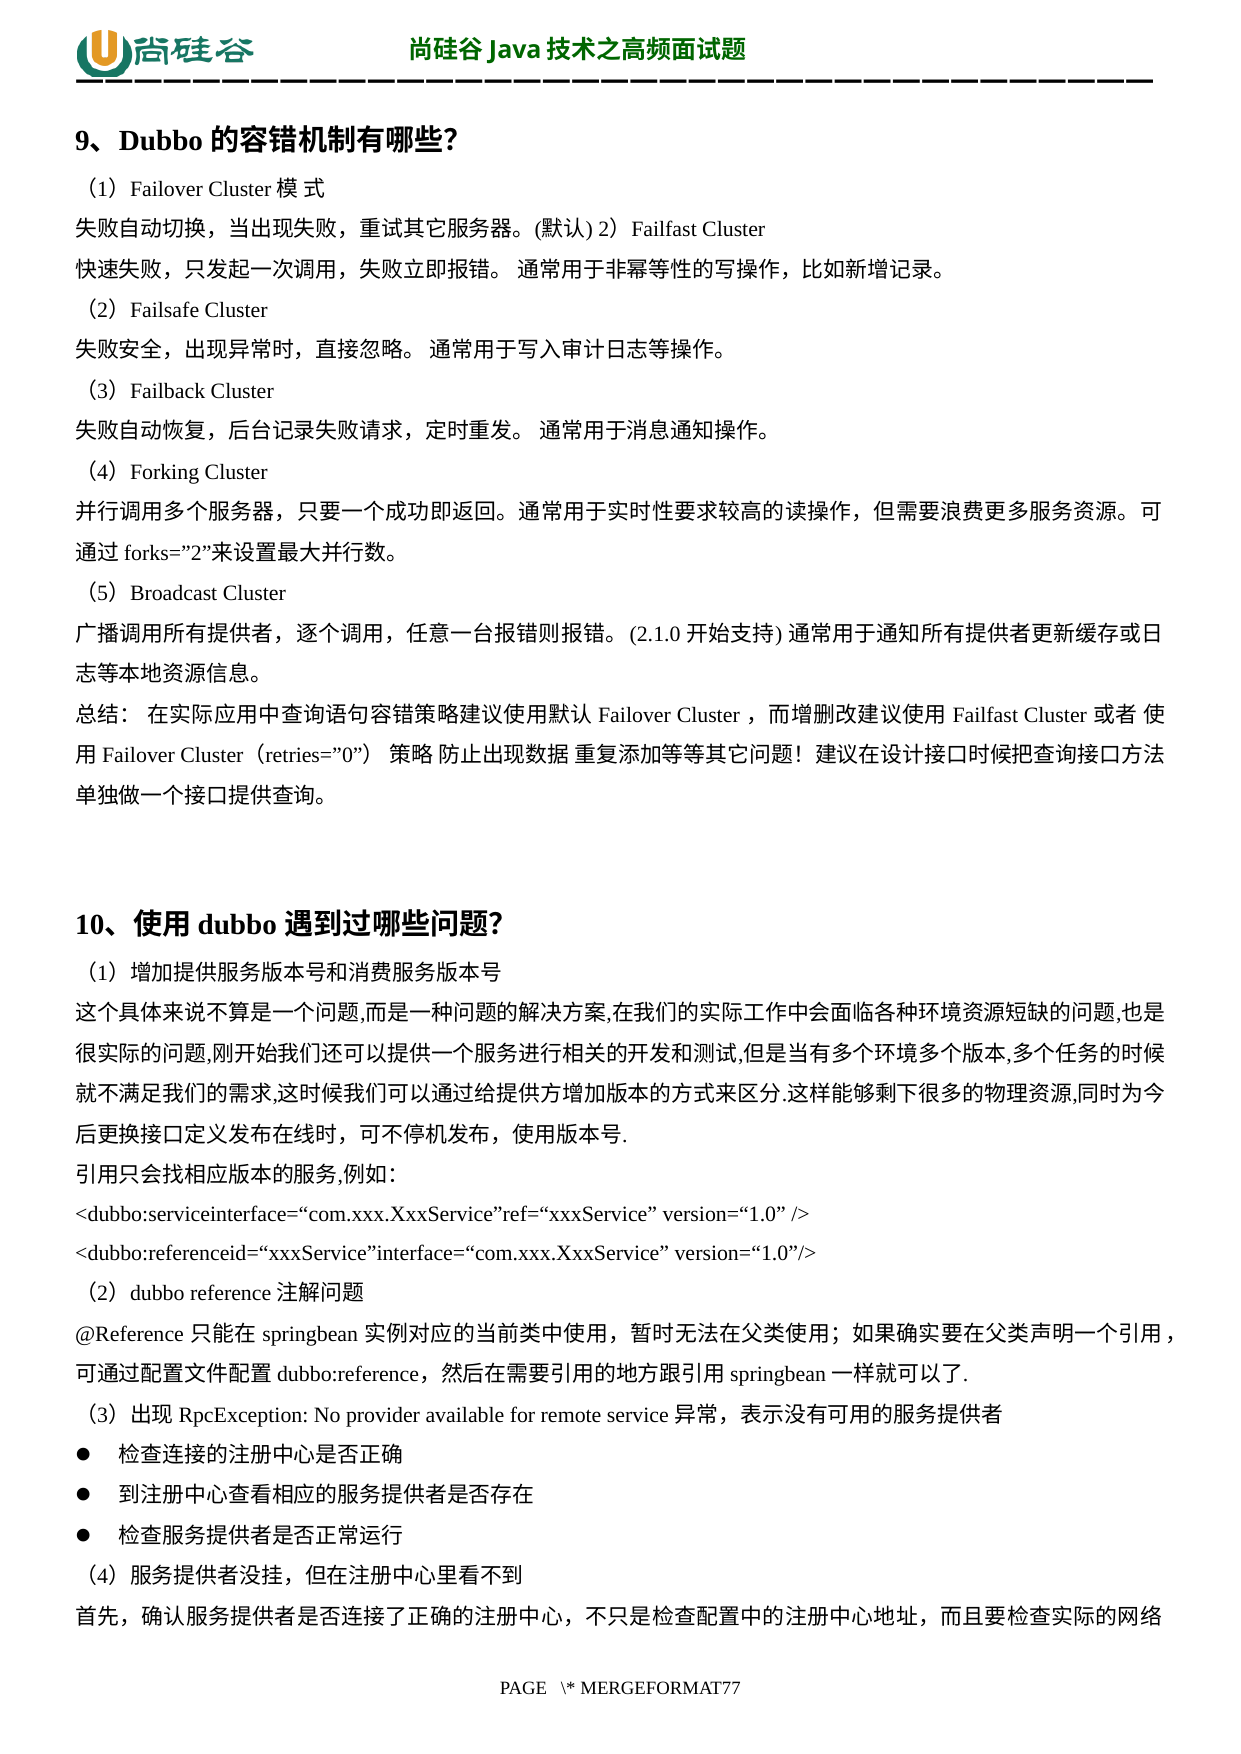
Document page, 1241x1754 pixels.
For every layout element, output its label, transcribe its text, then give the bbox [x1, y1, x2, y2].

subtitle 9、Dubbo 的容错机制有哪些？ [75, 105, 1165, 170]
picture [75, 29, 253, 77]
text <dubbo:serviceinterface=“com.xxx.XxxService”ref=“xxxService” version=“1.0” /> [75, 1197, 1165, 1230]
text 失败自动切换，当出现失败，重试其它服务器。(默认) 2）Failfast Cluster [75, 211, 1165, 243]
text 广播调用所有提供者，逐个调用，任意一台报错则报错。(2.1.0 开始支持) 通常用于通知所有提供者更新缓存或日志等本地资源信息。 [75, 615, 1165, 688]
text 并行调用多个服务器，只要一个成功即返回。通常用于实时性要求较高的读操作，但需要浪费更多服务资源。可通过 forks=”2”来设置最大并行数。 [75, 494, 1165, 567]
text 快速失败，只发起一次调用，失败立即报错。 通常用于非幂等性的写操作，比如新增记录。 [75, 251, 1165, 284]
text 失败安全，出现异常时，直接忽略。 通常用于写入审计日志等操作。 [75, 332, 1165, 364]
text 引用只会找相应版本的服务,例如： [75, 1157, 1165, 1189]
text <dubbo:referenceid=“xxxService”interface=“com.xxx.XxxService” version=“1.0”/> [75, 1236, 1165, 1268]
text （3）Failback Cluster [75, 372, 1165, 405]
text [75, 1598, 1165, 1631]
text （4）服务提供者没挂，但在注册中心里看不到 [75, 1558, 1165, 1590]
list 检查连接的注册中心是否正确 [75, 1437, 1165, 1469]
text @Reference 只能在 springbean 实例对应的当前类中使用，暂时无法在父类使用；如果确实要在父类声明一个引用，可通过配置文件配置 dubbo:reference，然后在需要引用的地方跟引用 springbean 一样就可以了. [75, 1315, 1165, 1388]
list 检查服务提供者是否正常运行 [75, 1517, 1165, 1550]
text 总结： 在实际应用中查询语句容错策略建议使用默认Failover Cluster ，而增删改建议使用 Failfast Cluster 或者 使用 Failover Cluster（retries=”0”） 策略 防止出现数据 重复添加等等其它问题！建议在设计接口时候把查询接口方法单独做一个接口提供查询。 [75, 696, 1165, 810]
text （2）Failsafe Cluster [75, 292, 1165, 324]
subtitle 10、使用dubbo 遇到过哪些问题？ [75, 889, 1165, 954]
list 到注册中心查看相应的服务提供者是否存在 [75, 1477, 1165, 1509]
text （3）出现 RpcException: No provider available for remote service 异常，表示没有可用的服务提供者 [75, 1396, 1165, 1429]
text （2）dubbo reference 注解问题 [75, 1275, 1165, 1307]
text （4）Forking Cluster [75, 453, 1165, 486]
text 这个具体来说不算是一个问题,而是一种问题的解决方案,在我们的实际工作中会面临各种环境资源短缺的问题,也是很实际的问题,刚开始我们还可以提供一个服务进行相关的开发和测试,但是当有多个环境多个版本,多个任务的时候就不满足我们的需求,这时候我们可以通过给提供方增加版本的方式来区分.这样能够剩下很多的物理资源,同时为今后更换接口定义发布在线时，可不停机发布，使用版本号. [75, 994, 1165, 1149]
text （5）Broadcast Cluster [75, 575, 1165, 607]
text 失败自动恢复，后台记录失败请求，定时重发。 通常用于消息通知操作。 [75, 413, 1165, 445]
text （1）Failover Cluster 模 式 [75, 170, 1165, 203]
text （1）增加提供服务版本号和消费服务版本号 [75, 954, 1165, 987]
